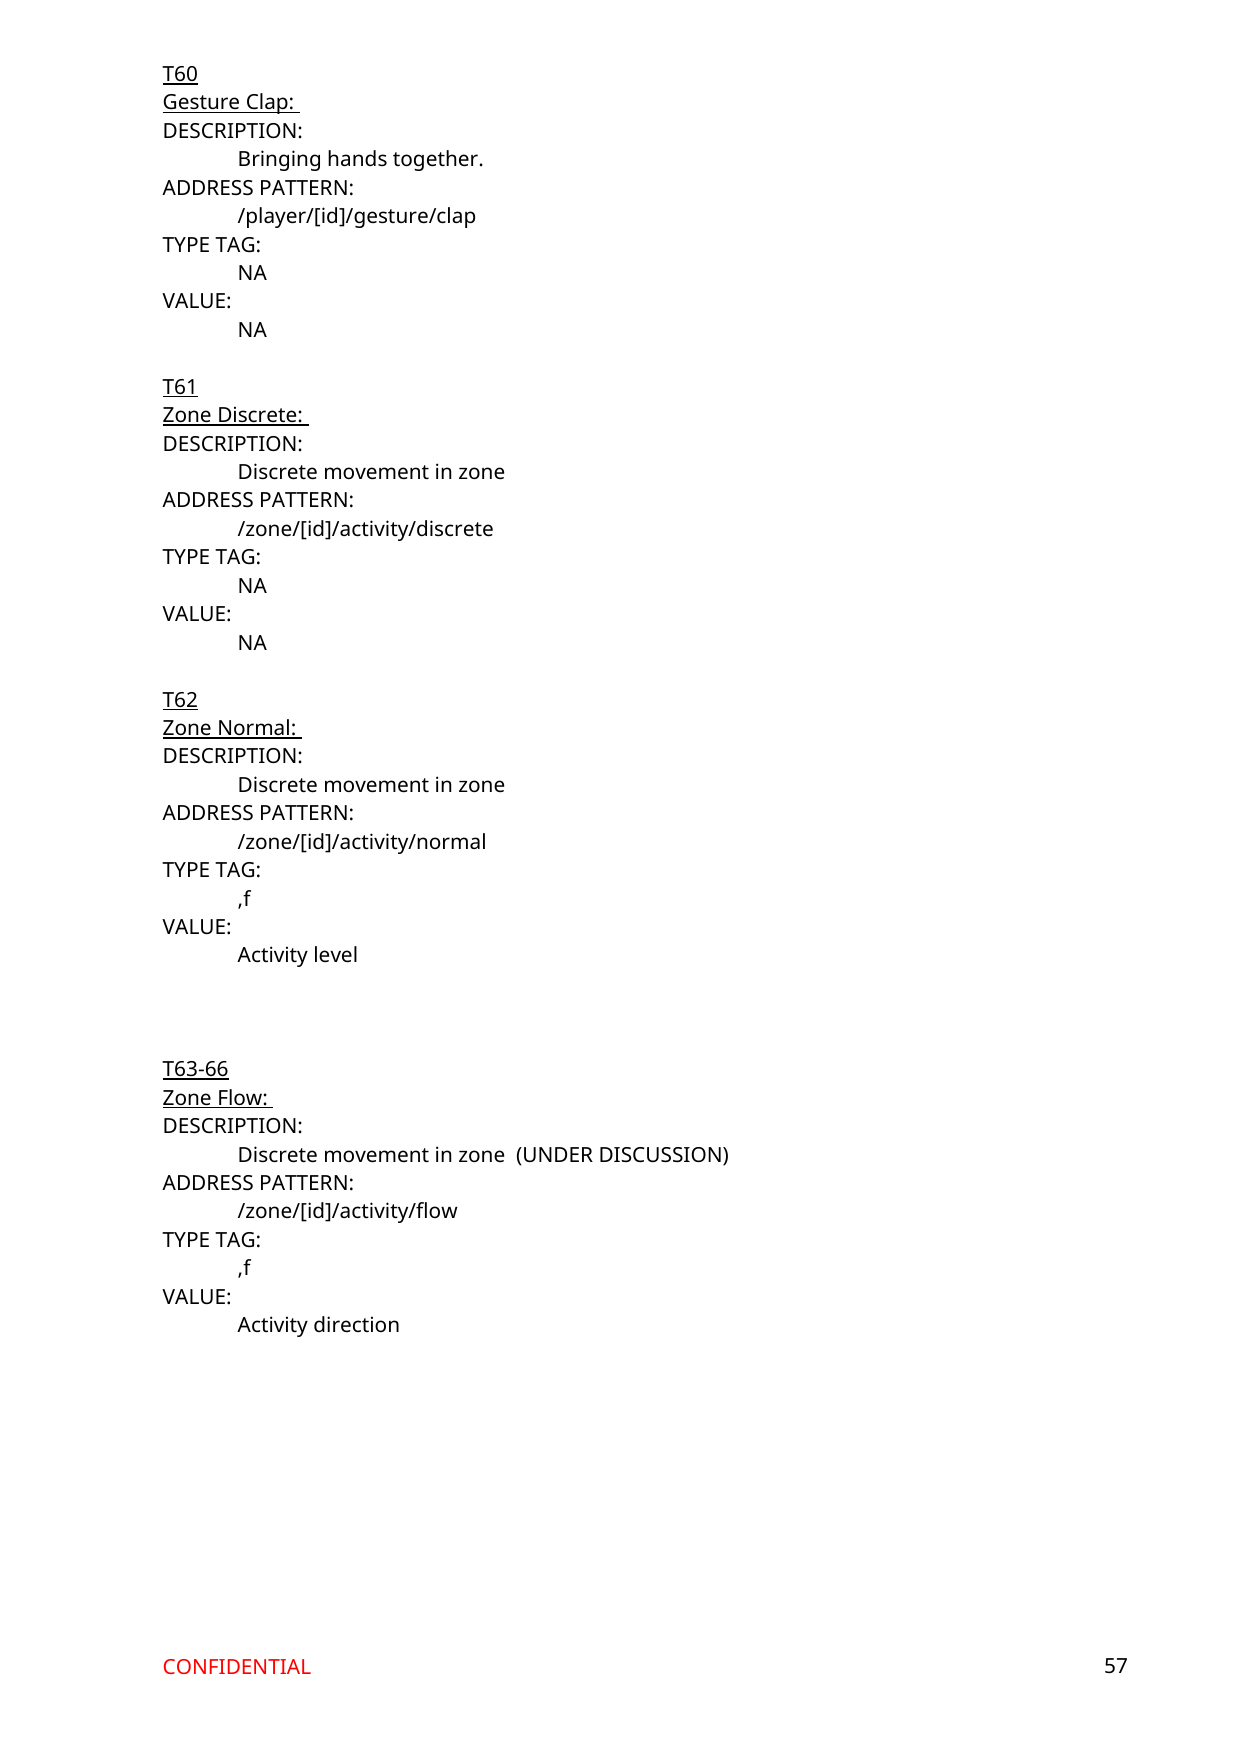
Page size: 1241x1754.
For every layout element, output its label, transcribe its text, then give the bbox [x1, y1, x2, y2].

text TYPE TAG: [162, 542, 1122, 571]
text /zone/[id]/activity/normal [162, 827, 1122, 855]
text TYPE TAG: [162, 1225, 1122, 1253]
text ADDRESS PATTERN: [162, 798, 1122, 827]
subtitle Zone Normal: [162, 713, 1122, 742]
subtitle T61 [162, 372, 1122, 400]
subtitle Zone Flow: [162, 1083, 1122, 1111]
text ,f [162, 884, 1122, 912]
text VALUE: [162, 912, 1122, 941]
text NA [162, 315, 1122, 343]
text /zone/[id]/activity/flow [162, 1197, 1122, 1225]
text ADDRESS PATTERN: [162, 486, 1122, 514]
subtitle Gesture Clap: [162, 87, 1122, 116]
text ,f [162, 1253, 1122, 1282]
text NA [162, 258, 1122, 287]
subtitle T60 [162, 59, 1122, 87]
subtitle T62 [162, 685, 1122, 713]
text NA [162, 628, 1122, 656]
text Discrete movement in zone [162, 457, 1122, 486]
text VALUE: [162, 287, 1122, 315]
text TYPE TAG: [162, 855, 1122, 884]
subtitle T63-66 [162, 1054, 1122, 1083]
text DESCRIPTION: [162, 116, 1122, 144]
text /player/[id]/gesture/clap [162, 201, 1122, 230]
text Discrete movement in zone (UNDER DISCUSSION) [162, 1140, 1122, 1168]
text ADDRESS PATTERN: [162, 1168, 1122, 1197]
text DESCRIPTION: [162, 429, 1122, 457]
text Bringing hands together. [162, 144, 1122, 173]
subtitle Zone Discrete: [162, 400, 1122, 429]
text TYPE TAG: [162, 230, 1122, 258]
text VALUE: [162, 1282, 1122, 1310]
text DESCRIPTION: [162, 742, 1122, 770]
text Activity direction [162, 1310, 1122, 1339]
text /zone/[id]/activity/discrete [162, 514, 1122, 542]
text ADDRESS PATTERN: [162, 173, 1122, 201]
text NA [162, 571, 1122, 599]
text DESCRIPTION: [162, 1111, 1122, 1140]
text Discrete movement in zone [162, 770, 1122, 798]
text Activity level [162, 941, 1122, 969]
text VALUE: [162, 599, 1122, 628]
